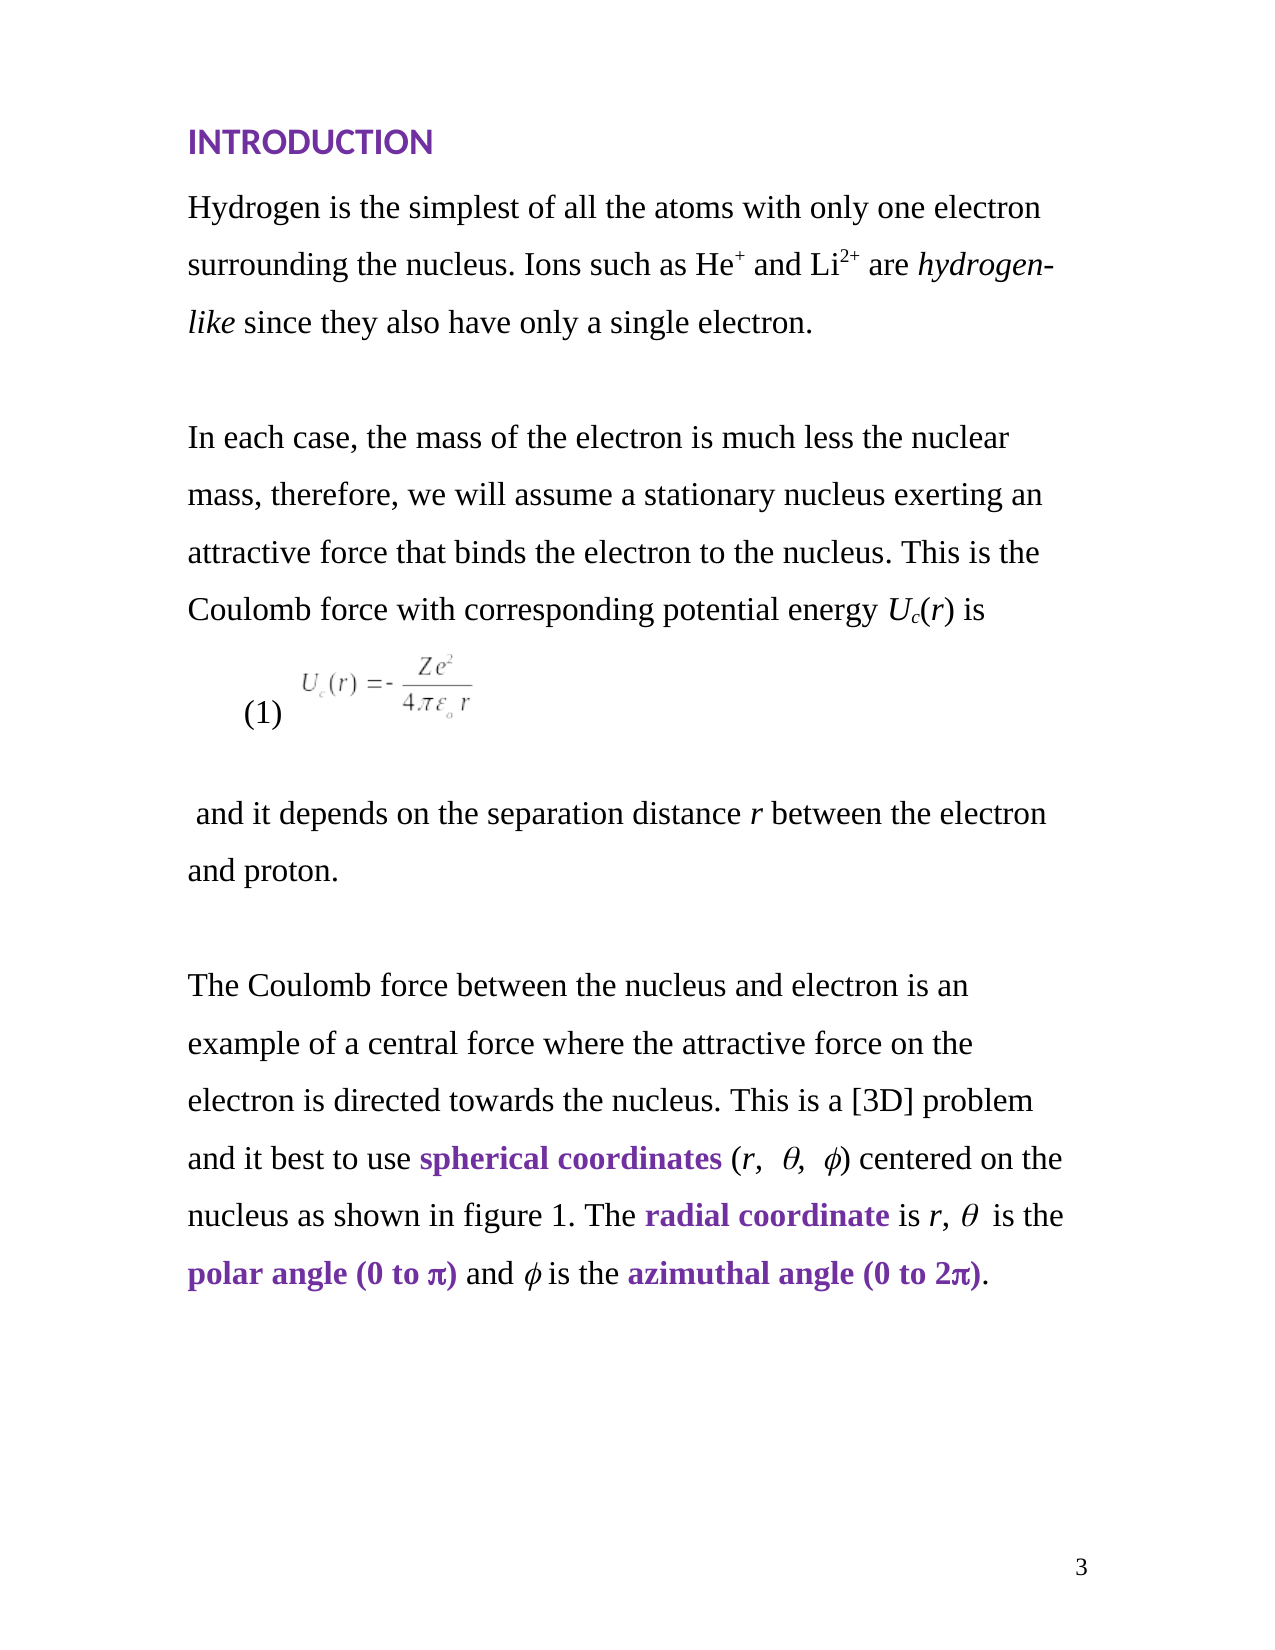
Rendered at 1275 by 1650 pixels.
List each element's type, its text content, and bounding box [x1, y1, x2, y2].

text The Coulomb force between the nucleus and electron is an example of a central force where the attractive force on the electron is directed towards the nucleus. This is a [3D] problem and it best to use spherical coordinates (r, , ) centered on the nucleus as shown in figure 1. The radial coordinate is r, is the polar angle (0 to ) and is the azimuthal angle (0 to 2). [187, 966, 1088, 1292]
text INTRODUCTION [187, 118, 1088, 164]
text Hydrogen is the simplest of all the atoms with only one electron surrounding the nucleus. Ions such as He+ and Li2+ are hydrogen-like since they also have only a single electron. [187, 187, 1088, 340]
text and it depends on the separation distance r between the electron and proton. [187, 793, 1088, 889]
text In each case, the mass of the electron is much less the nuclear mass, therefore, we will assume a stationary nucleus exerting an attractive force that binds the electron to the nucleus. This is the Coulomb force with corresponding potential energy Uc(r) is [187, 417, 1088, 628]
text (1) [187, 647, 1088, 731]
